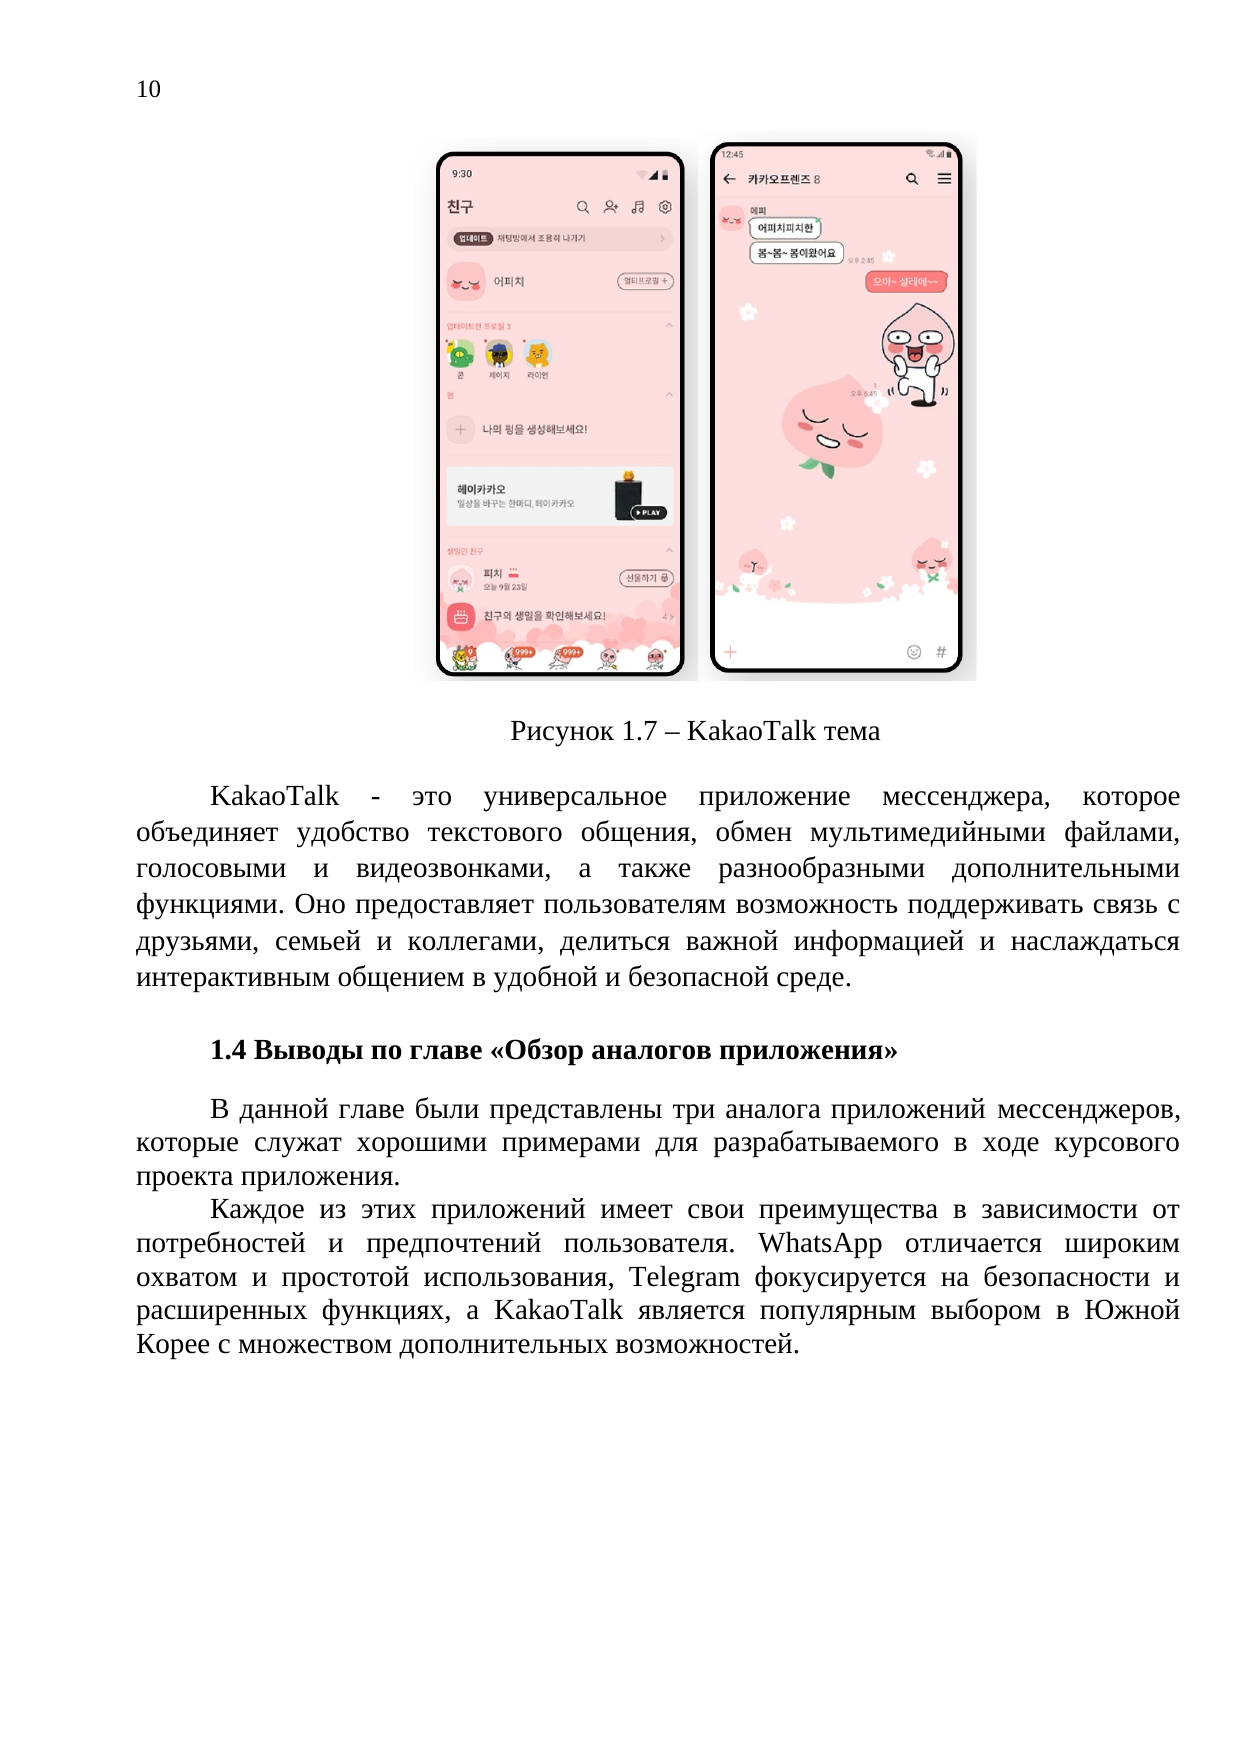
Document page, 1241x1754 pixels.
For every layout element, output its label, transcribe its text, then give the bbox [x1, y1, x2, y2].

text В данной главе были представлены три аналога приложений мессенджеров, которые служат хорошими примерами для разрабатываемого в ходе курсового проекта приложения. [136, 1091, 1181, 1192]
text KakaoTalk - это универсальное приложение мессенджера, которое объединяет удобство текстового общения, обмен мультимедийными файлами, голосовыми и видеозвонками, а также разнообразными дополнительными функциями. Оно предоставляет пользователям возможность поддерживать связь с друзьями, семьей и коллегами, делиться важной информацией и наслаждаться интерактивным общением в удобной и безопасной среде. [136, 778, 1181, 992]
text Каждое из этих приложений имеет свои преимущества в зависимости от потребностей и предпочтений пользователя. WhatsApp отличается широким охватом и простотой использования, Telegram фокусируется на безопасности и расширенных функциях, а KakaoTalk является популярным выбором в Южной Корее с множеством дополнительных возможностей. [136, 1192, 1181, 1359]
text Рисунок 1.7 – KakaoTalk тема [136, 713, 1181, 746]
subtitle 1.4 Выводы по главе «Обзор аналогов приложения» [136, 1032, 1181, 1066]
picture [414, 131, 977, 681]
